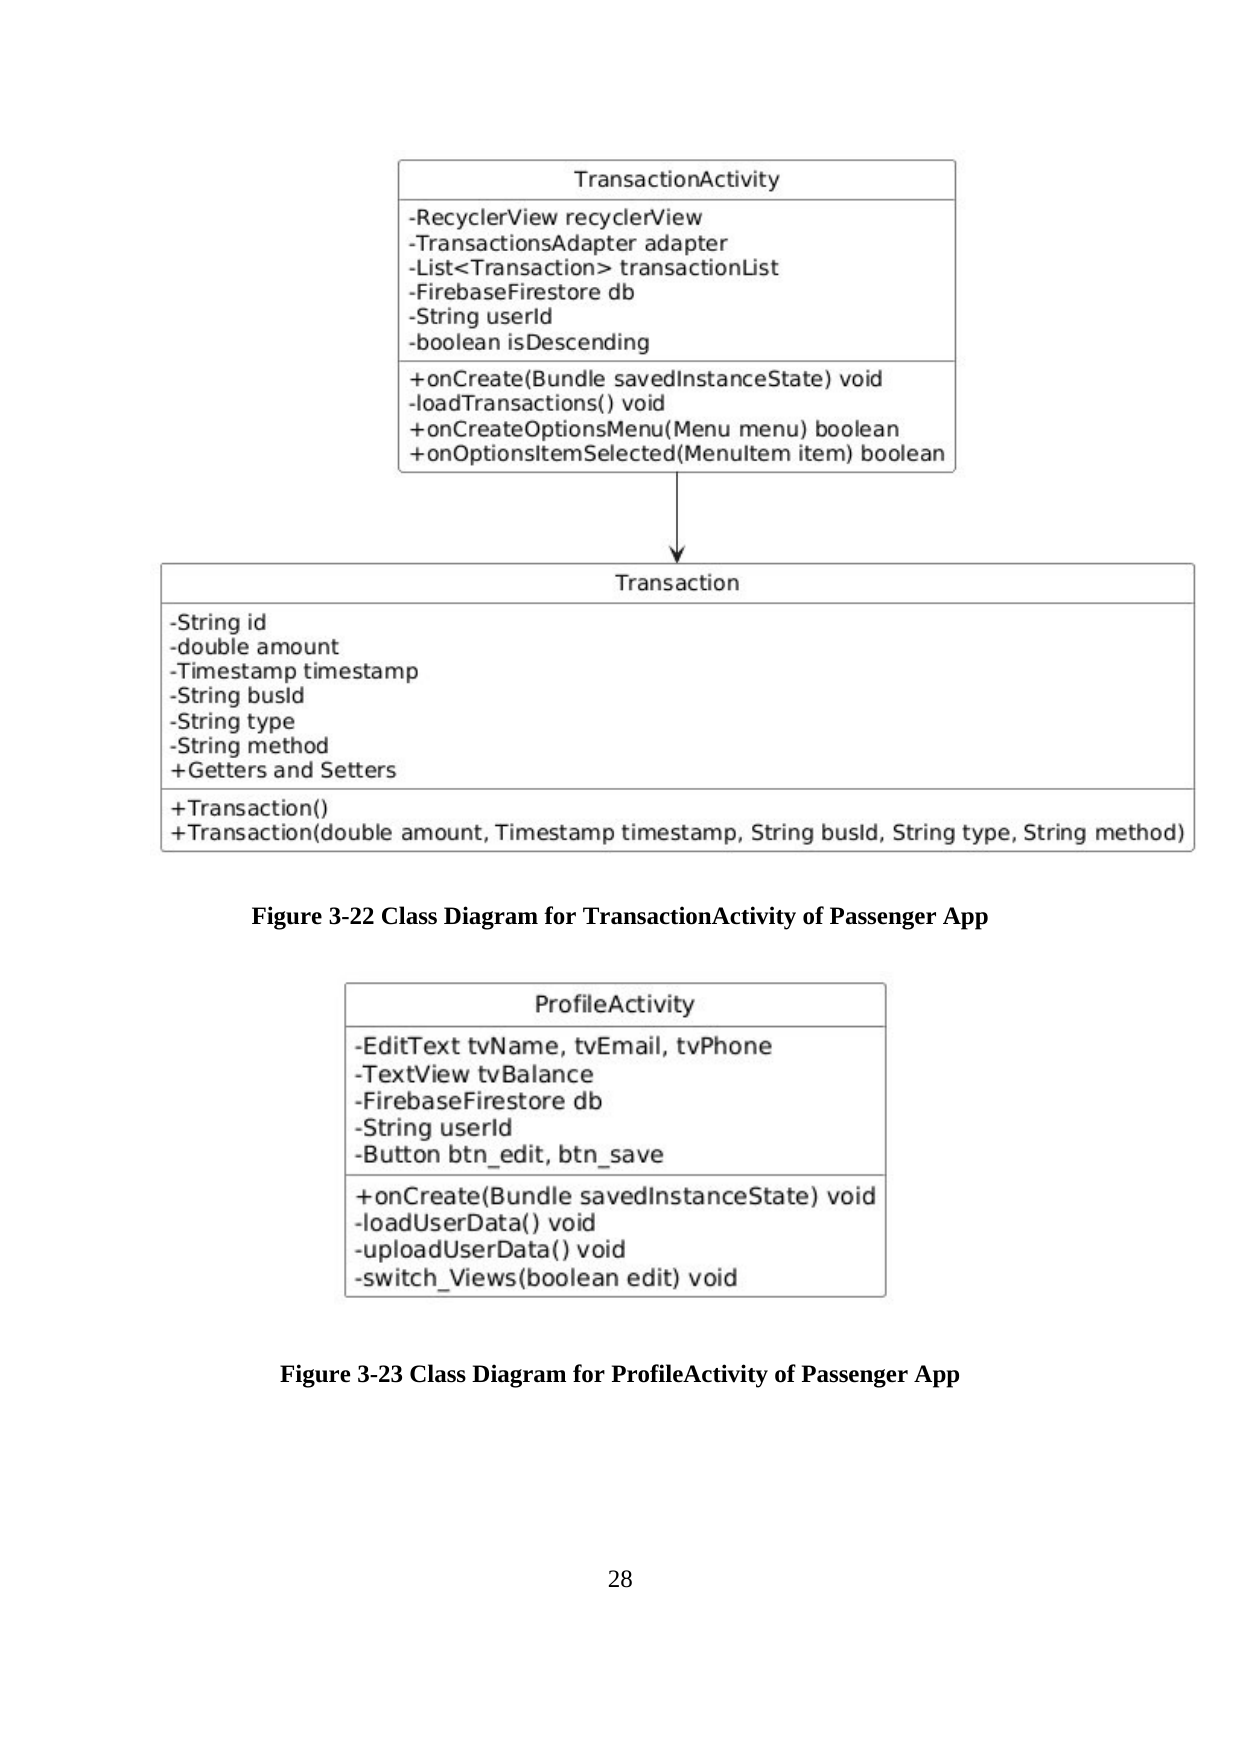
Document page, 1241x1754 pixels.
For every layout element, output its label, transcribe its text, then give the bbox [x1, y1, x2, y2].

picture [333, 971, 907, 1318]
picture [150, 150, 1203, 860]
